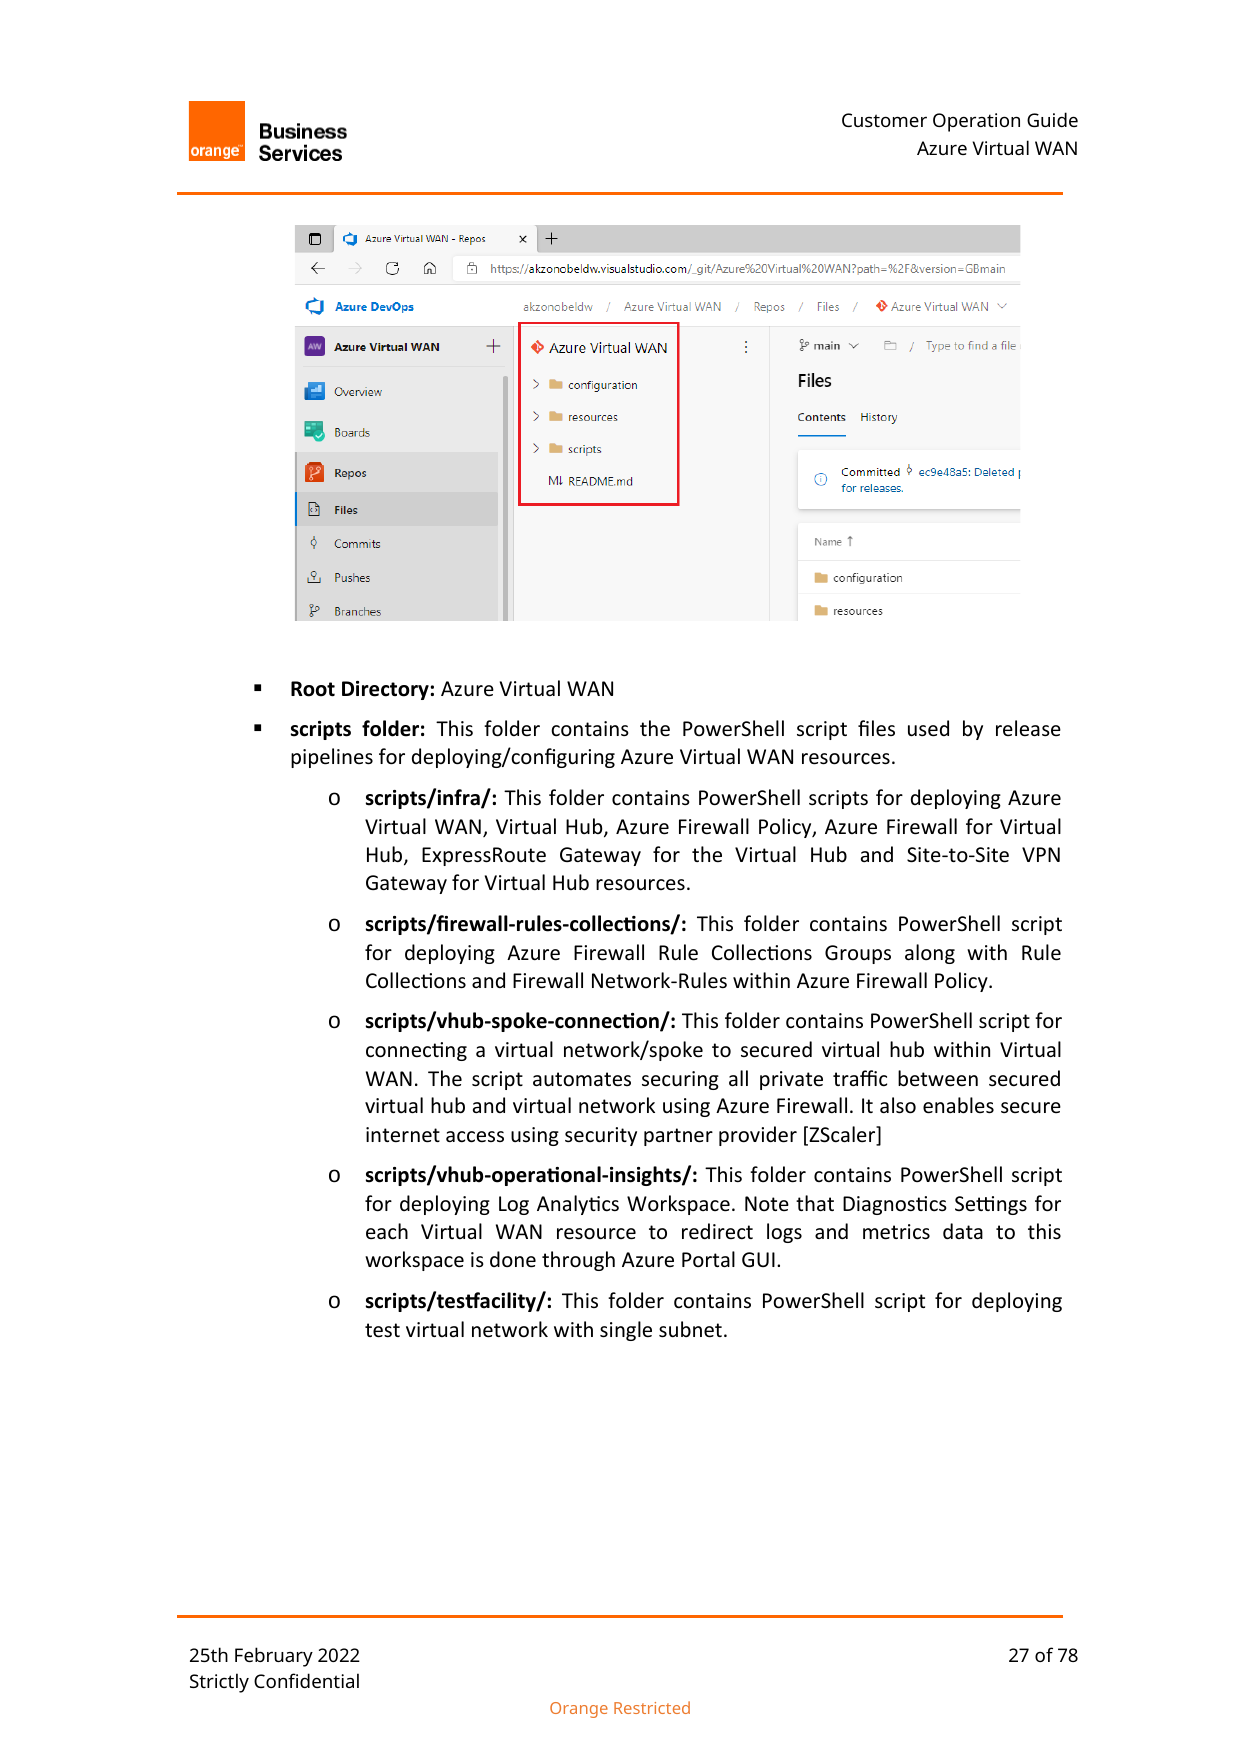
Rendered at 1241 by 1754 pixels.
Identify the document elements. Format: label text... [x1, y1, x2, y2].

list scripts folder: This folder contains the PowerShell script files used by release pipelines for deploying/configuring Azure Virtual WAN resources. [252, 714, 1063, 771]
list scripts/vhub-spoke-connection/: This folder contains PowerShell script for connecting a virtual network/spoke to secured virtual hub within Virtual WAN. The script automates securing all private traffic between secured virtual hub and virtual network using Azure Firewall. It also enables secure internet access using security partner provider [ZScaler] [327, 1006, 1063, 1148]
list Root Directory: Azure Virtual WAN [252, 674, 1063, 702]
list scripts/firewall-rules-collections/: This folder contains PowerShell script for deploying Azure Firewall Rule Collections Groups along with Rule Collections and Firewall Network-Rules within Azure Firewall Policy. [327, 909, 1063, 994]
list scripts/testfacility/: This folder contains PowerShell script for deploying test virtual network with single subnet. [327, 1286, 1063, 1343]
list scripts/vhub-operational-insights/: This folder contains PowerShell script for deploying Log Analytics Workspace. Note that Diagnostics Settings for each Virtual WAN resource to redirect logs and metrics data to this workspace is done through Azure Portal GUI. [327, 1160, 1063, 1273]
picture [294, 225, 1021, 621]
list scripts/infra/: This folder contains PowerShell scripts for deploying Azure Virtual WAN, Virtual Hub, Azure Firewall Policy, Azure Firewall for Virtual Hub, ExpressRoute Gateway for the Virtual Hub and Site-to-Site VPN Gateway for Virtual Hub resources. [327, 783, 1063, 896]
picture [188, 101, 347, 161]
